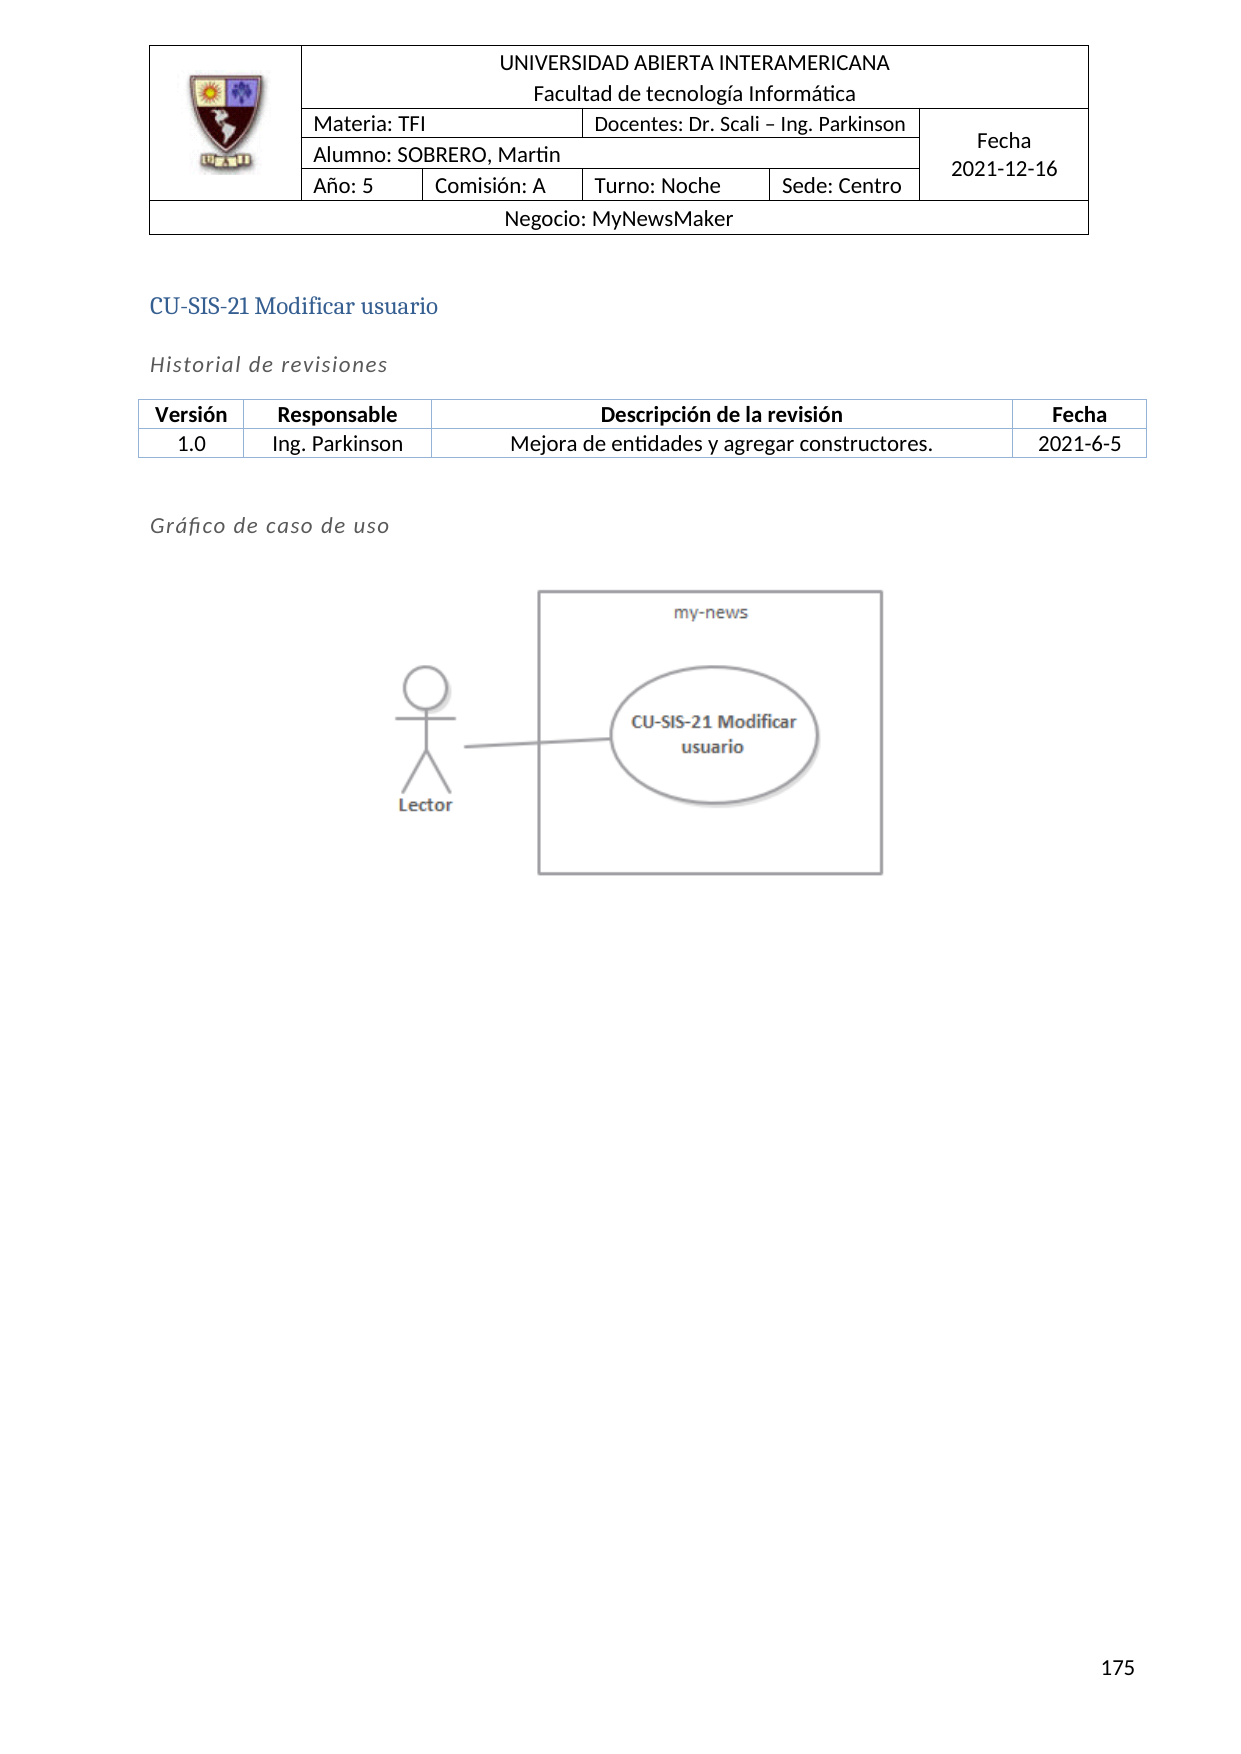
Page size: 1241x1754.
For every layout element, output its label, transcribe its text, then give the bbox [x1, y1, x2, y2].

subtitle Historial de revisiones [150, 350, 1135, 378]
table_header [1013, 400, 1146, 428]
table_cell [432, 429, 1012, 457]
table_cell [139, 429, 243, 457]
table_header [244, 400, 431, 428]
subtitle CU-SIS-21 Modificar usuario [150, 292, 1135, 321]
picture [175, 67, 276, 180]
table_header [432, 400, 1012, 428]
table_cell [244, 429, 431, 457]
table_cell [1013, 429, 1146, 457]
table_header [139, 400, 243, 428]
subtitle Gráfico de caso de uso [150, 511, 1135, 539]
picture [386, 559, 899, 885]
